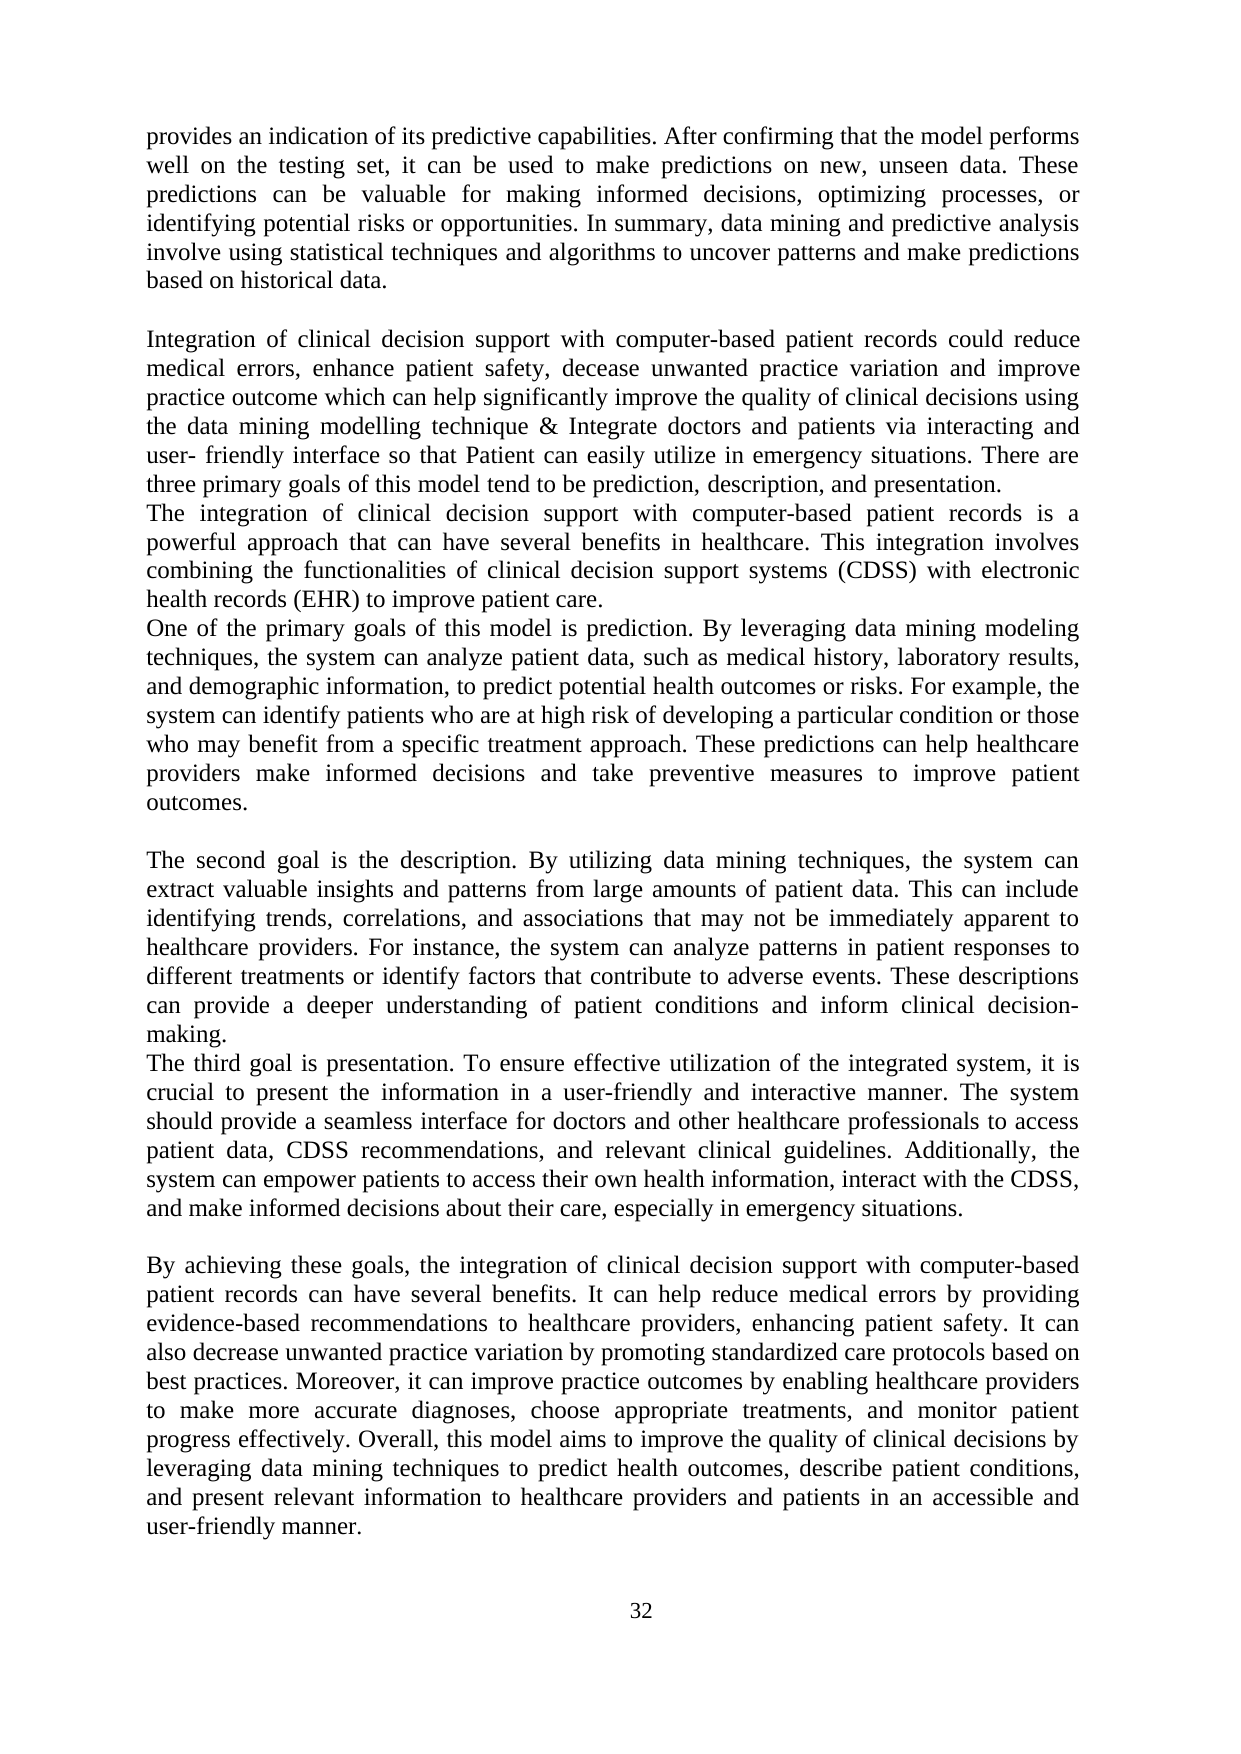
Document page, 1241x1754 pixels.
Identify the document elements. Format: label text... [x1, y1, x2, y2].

text By achieving these goals, the integration of clinical decision support with computer-based patient records can have several benefits. It can help reduce medical errors by providing evidence-based recommendations to healthcare providers, enhancing patient safety. It can also decrease unwanted practice variation by promoting standardized care protocols based on best practices. Moreover, it can improve practice outcomes by enabling healthcare providers to make more accurate diagnoses, choose appropriate treatments, and monitor patient progress effectively. Overall, this model aims to improve the quality of clinical decisions by leveraging data mining techniques to predict health outcomes, describe patient conditions, and present relevant information to healthcare providers and patients in an accessible and user-friendly manner. [146, 1251, 1080, 1540]
text The integration of clinical decision support with computer-based patient records is a powerful approach that can have several benefits in healthcare. This integration involves combining the functionalities of clinical decision support systems (CDSS) with electronic health records (EHR) to improve patient care. [146, 498, 1080, 613]
text One of the primary goals of this model is prediction. By leveraging data mining modeling techniques, the system can analyze patient data, such as medical history, laboratory results, and demographic information, to predict potential health outcomes or risks. For example, the system can identify patients who are at high risk of developing a particular condition or those who may benefit from a specific treatment approach. These predictions can help healthcare providers make informed decisions and take preventive measures to improve patient outcomes. [146, 613, 1080, 816]
text The third goal is presentation. To ensure effective utilization of the integrated system, it is crucial to present the information in a user-friendly and interactive manner. The system should provide a seamless interface for doctors and other healthcare professionals to access patient data, CDSS recommendations, and relevant clinical guidelines. Additionally, the system can empower patients to access their own health information, interact with the CDSS, and make informed decisions about their care, especially in emergency situations. [146, 1048, 1080, 1221]
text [146, 121, 1080, 294]
text The second goal is the description. By utilizing data mining techniques, the system can extract valuable insights and patterns from large amounts of patient data. This can include identifying trends, correlations, and associations that may not be immediately apparent to healthcare providers. For instance, the system can analyze patterns in patient responses to different treatments or identify factors that contribute to adverse events. These descriptions can provide a deeper understanding of patient conditions and inform clinical decision-making. [146, 845, 1080, 1048]
text Integration of clinical decision support with computer-based patient records could reduce medical errors, enhance patient safety, decease unwanted practice variation and improve practice outcome which can help significantly improve the quality of clinical decisions using the data mining modelling technique & Integrate doctors and patients via interacting and user- friendly interface so that Patient can easily utilize in emergency situations. There are three primary goals of this model tend to be prediction, description, and presentation. [146, 324, 1080, 497]
